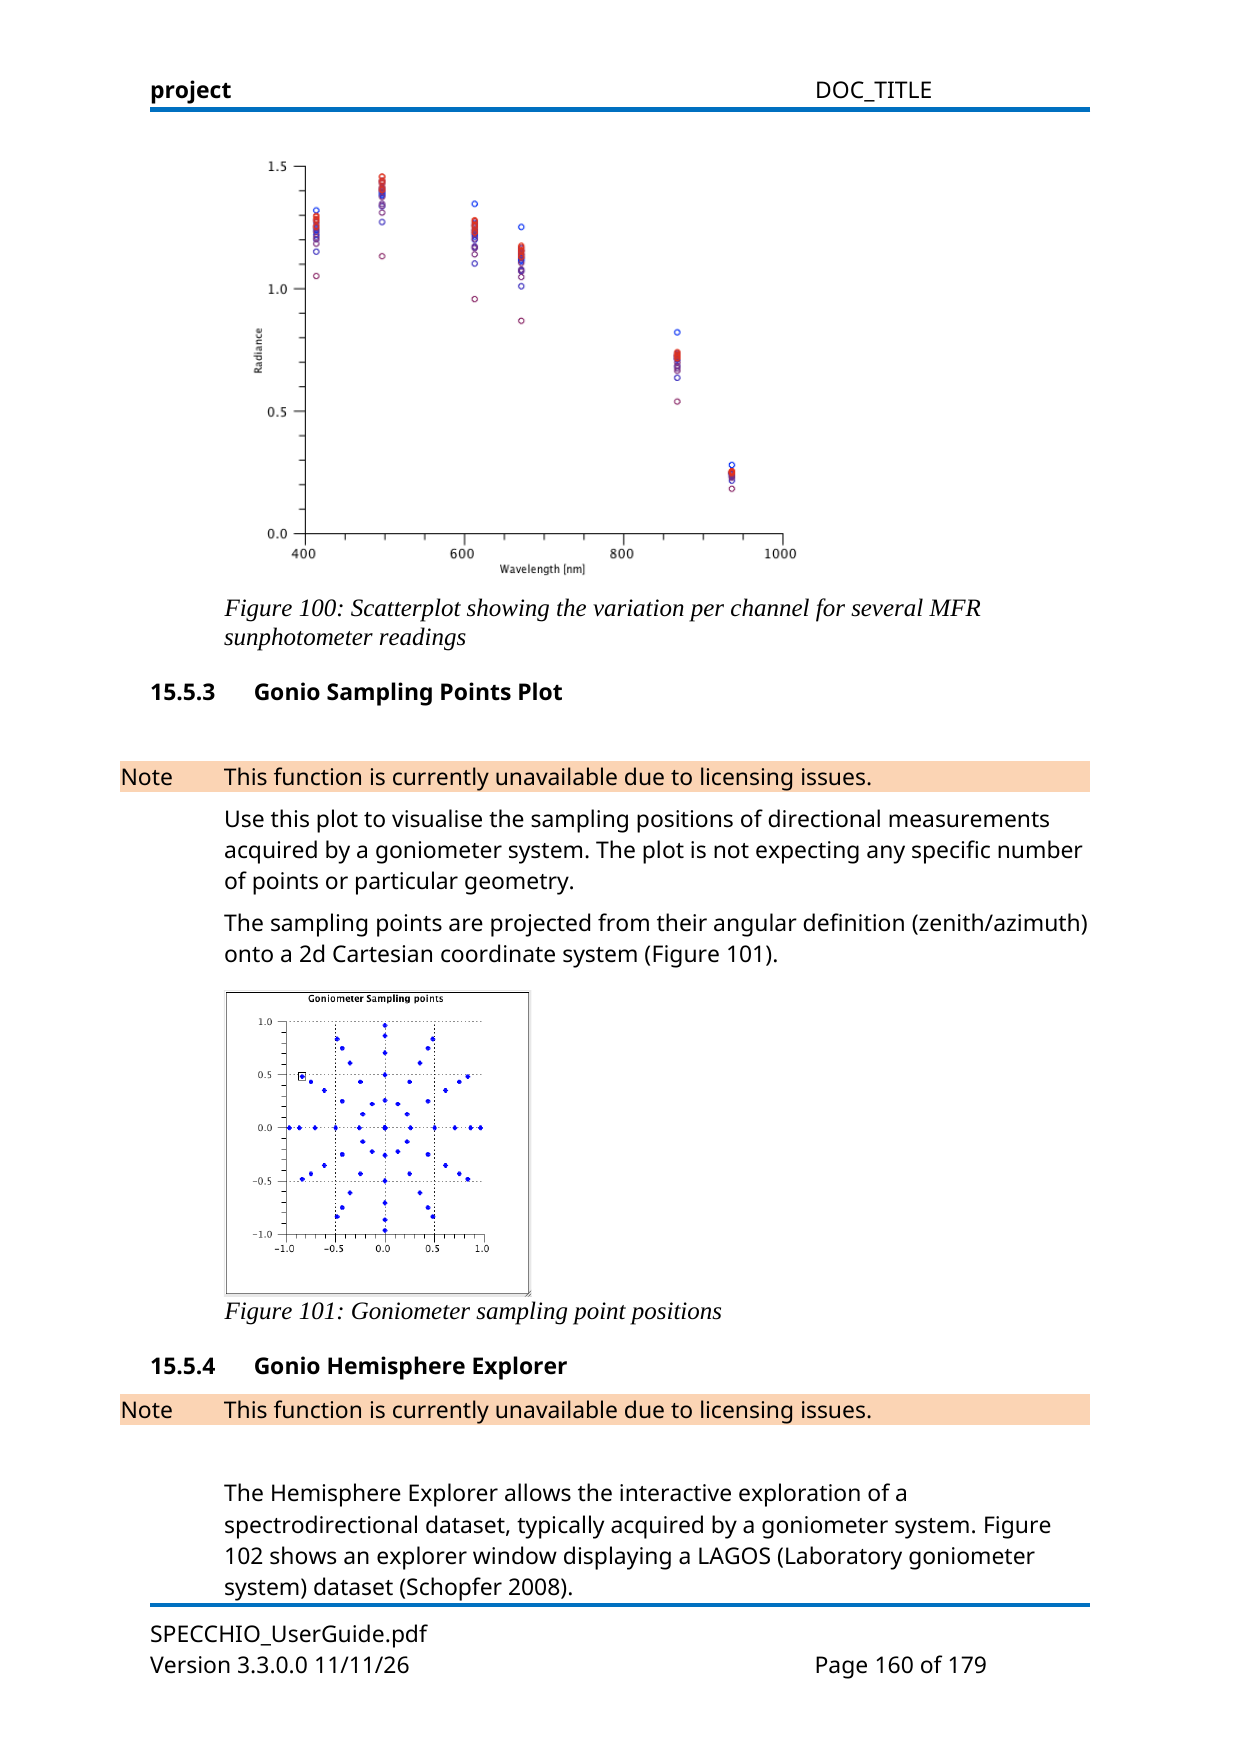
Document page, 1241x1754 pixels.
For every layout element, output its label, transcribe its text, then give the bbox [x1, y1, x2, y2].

picture [223, 150, 815, 593]
subtitle Gonio Sampling Points Plot [150, 676, 1090, 707]
text Note This function is currently unavailable due to licensing issues. [120, 761, 1090, 792]
text Use this plot to visualise the sampling positions of directional measurements acquired by a goniometer system. The plot is not expecting any specific number of points or particular geometry. [224, 803, 1090, 896]
text Note This function is currently unavailable due to licensing issues. [120, 1394, 1090, 1425]
subtitle Gonio Hemisphere Explorer [150, 1350, 1090, 1381]
picture [223, 990, 532, 1297]
